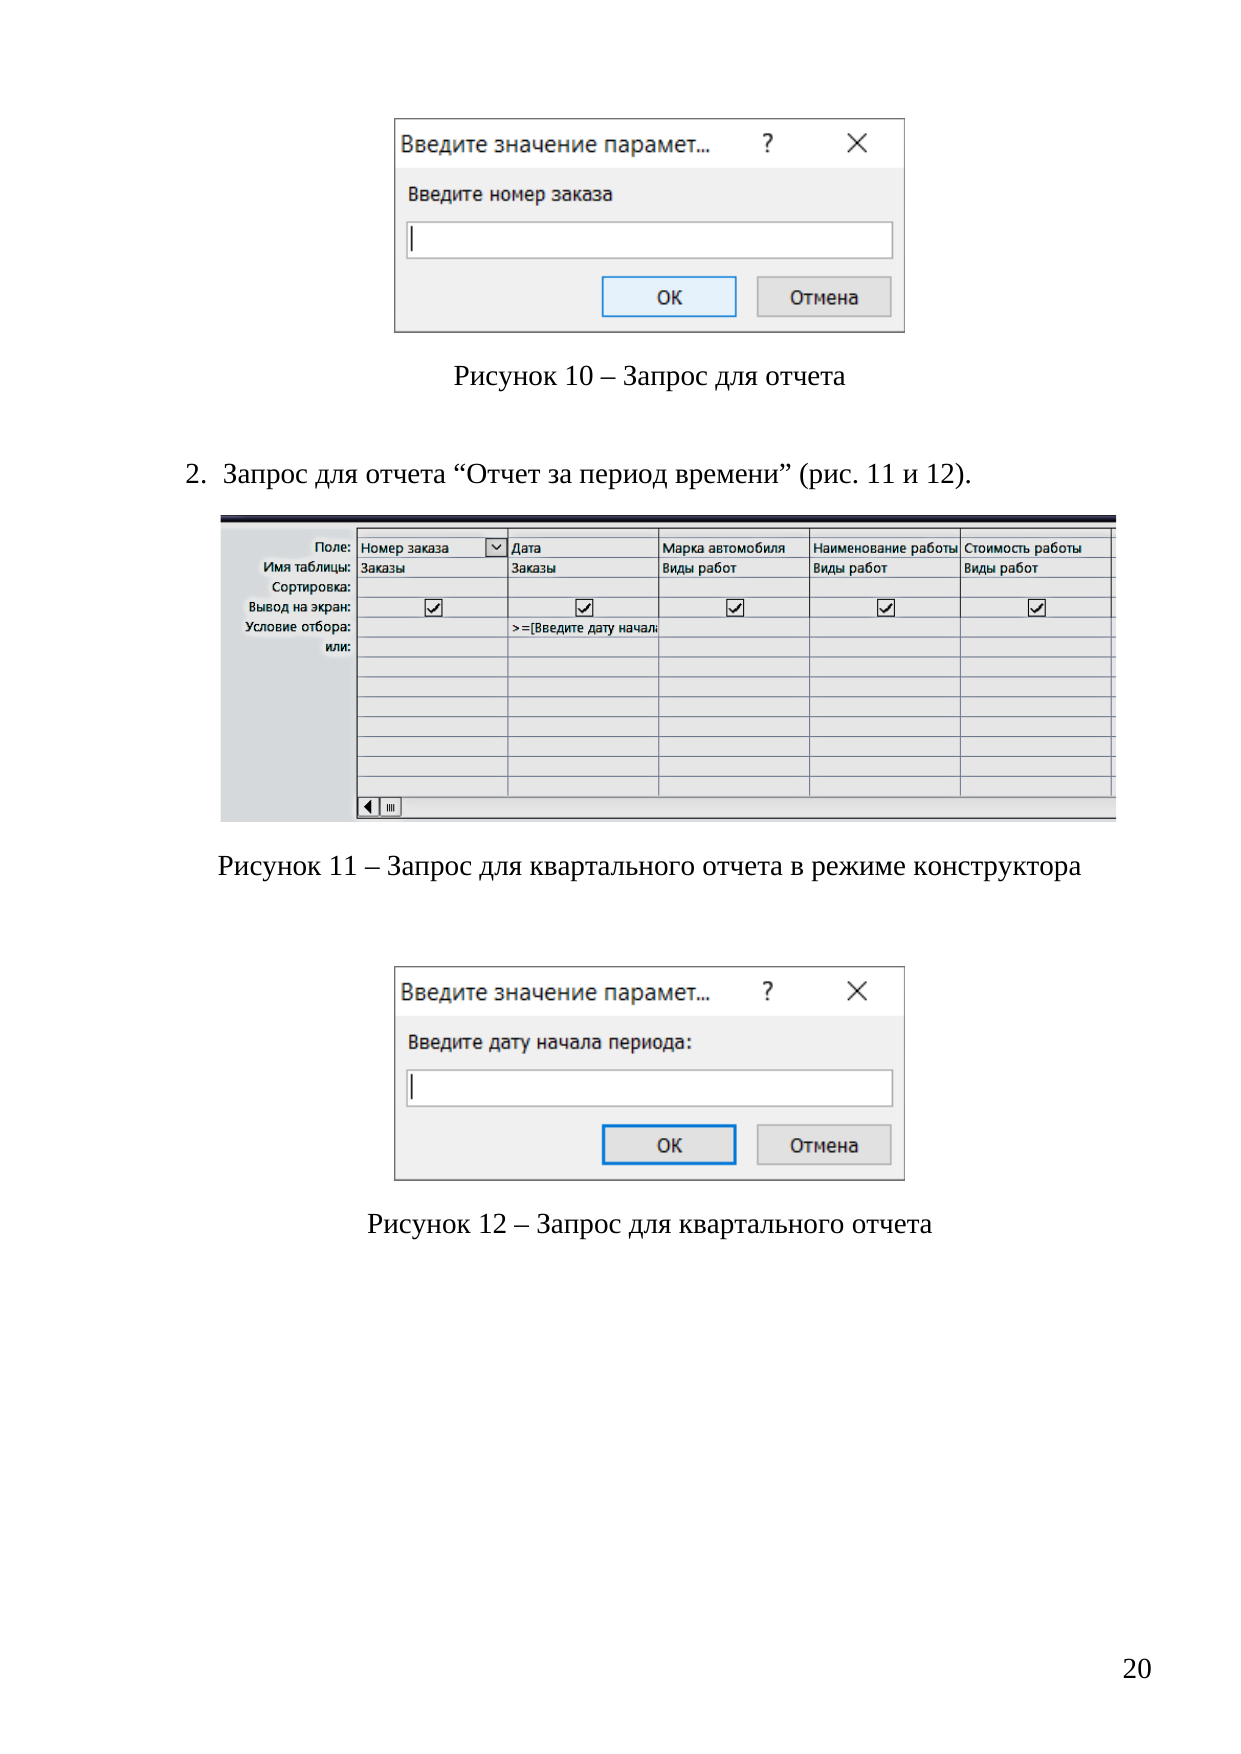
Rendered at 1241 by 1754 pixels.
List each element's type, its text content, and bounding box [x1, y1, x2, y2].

text Рисунок 11 – Запрос для квартального отчета в режиме конструктора [148, 848, 1152, 881]
picture [394, 966, 905, 1181]
picture [394, 118, 905, 333]
picture [220, 515, 1117, 822]
text Рисунок 12 – Запрос для квартального отчета [148, 1206, 1152, 1240]
text Рисунок 10 – Запрос для отчета [148, 358, 1152, 392]
list Запрос для отчета “Отчет за период времени” (рис. 11 и 12). [185, 456, 1152, 489]
